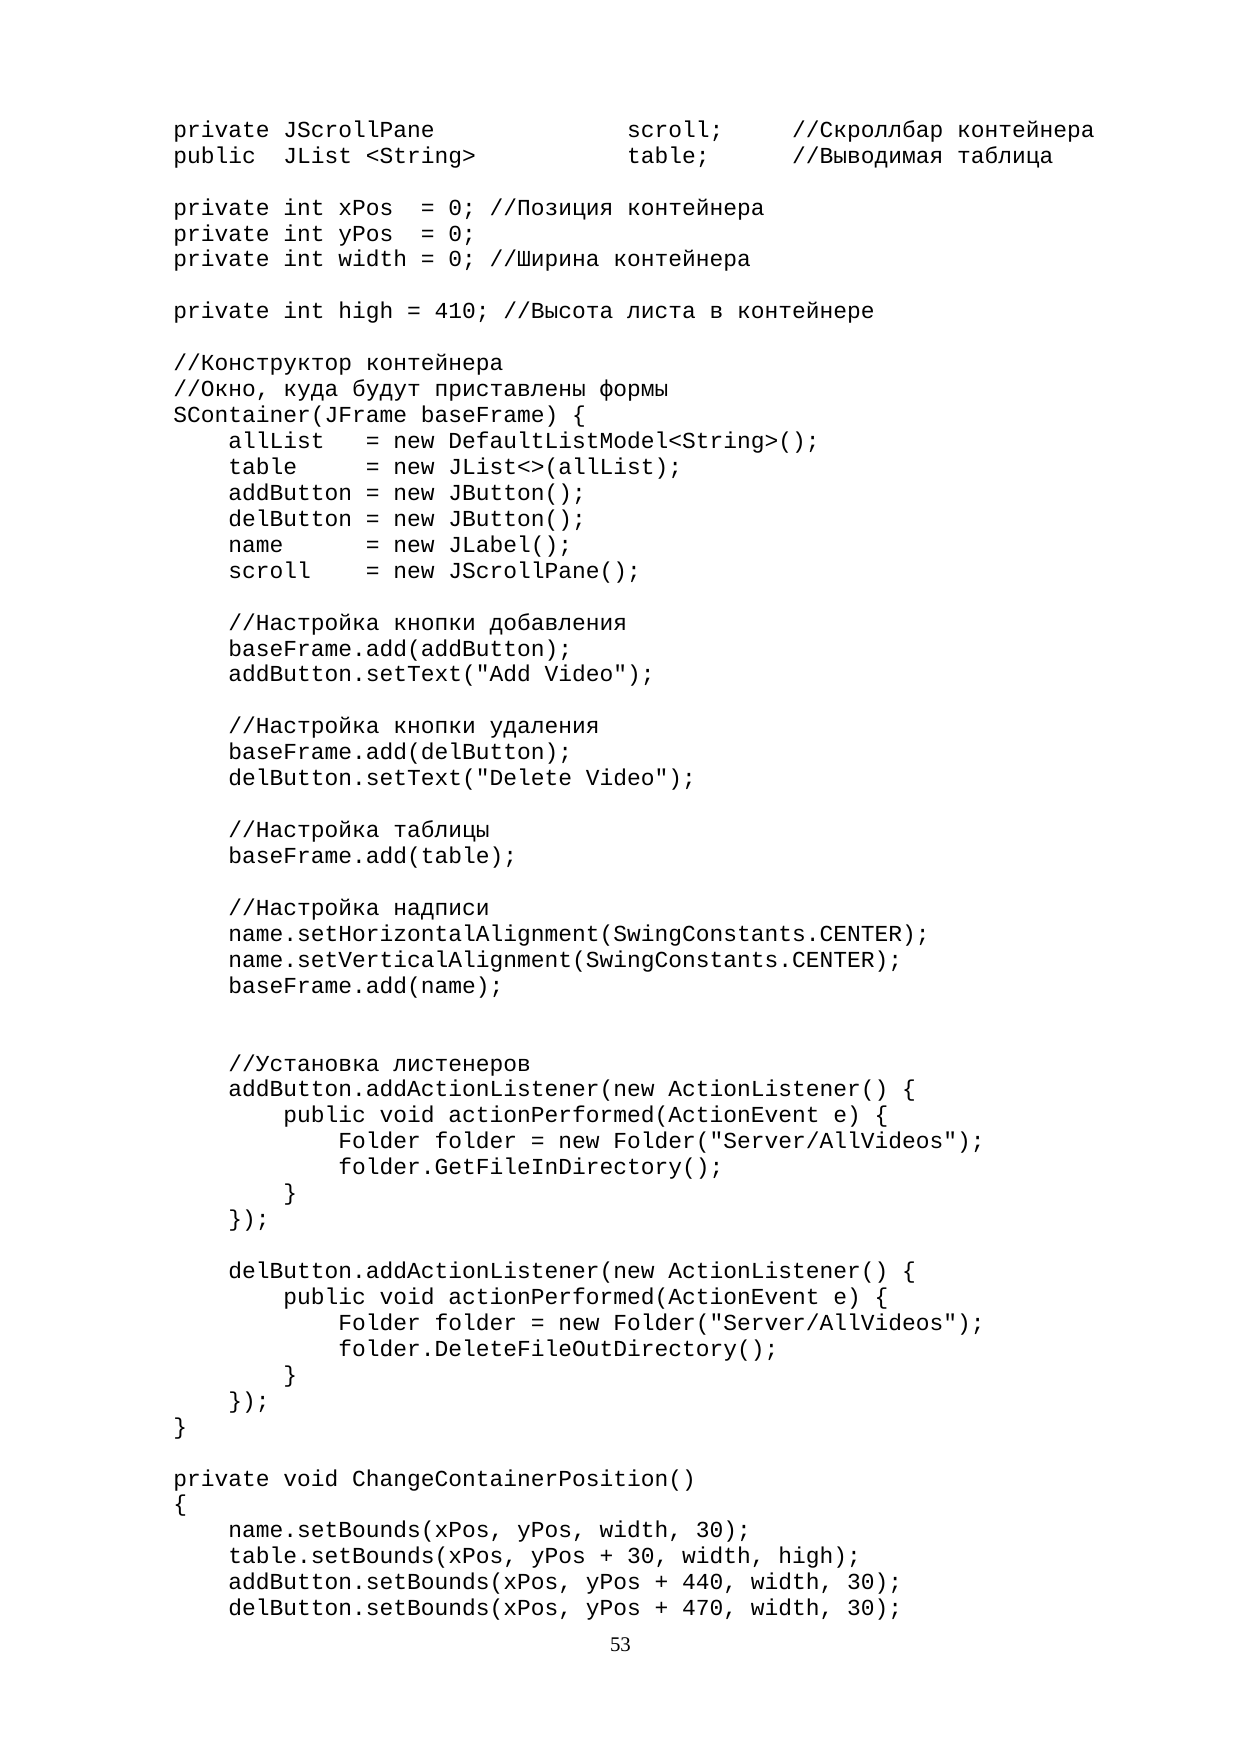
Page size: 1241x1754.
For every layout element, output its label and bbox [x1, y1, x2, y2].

text [118, 118, 1152, 1622]
